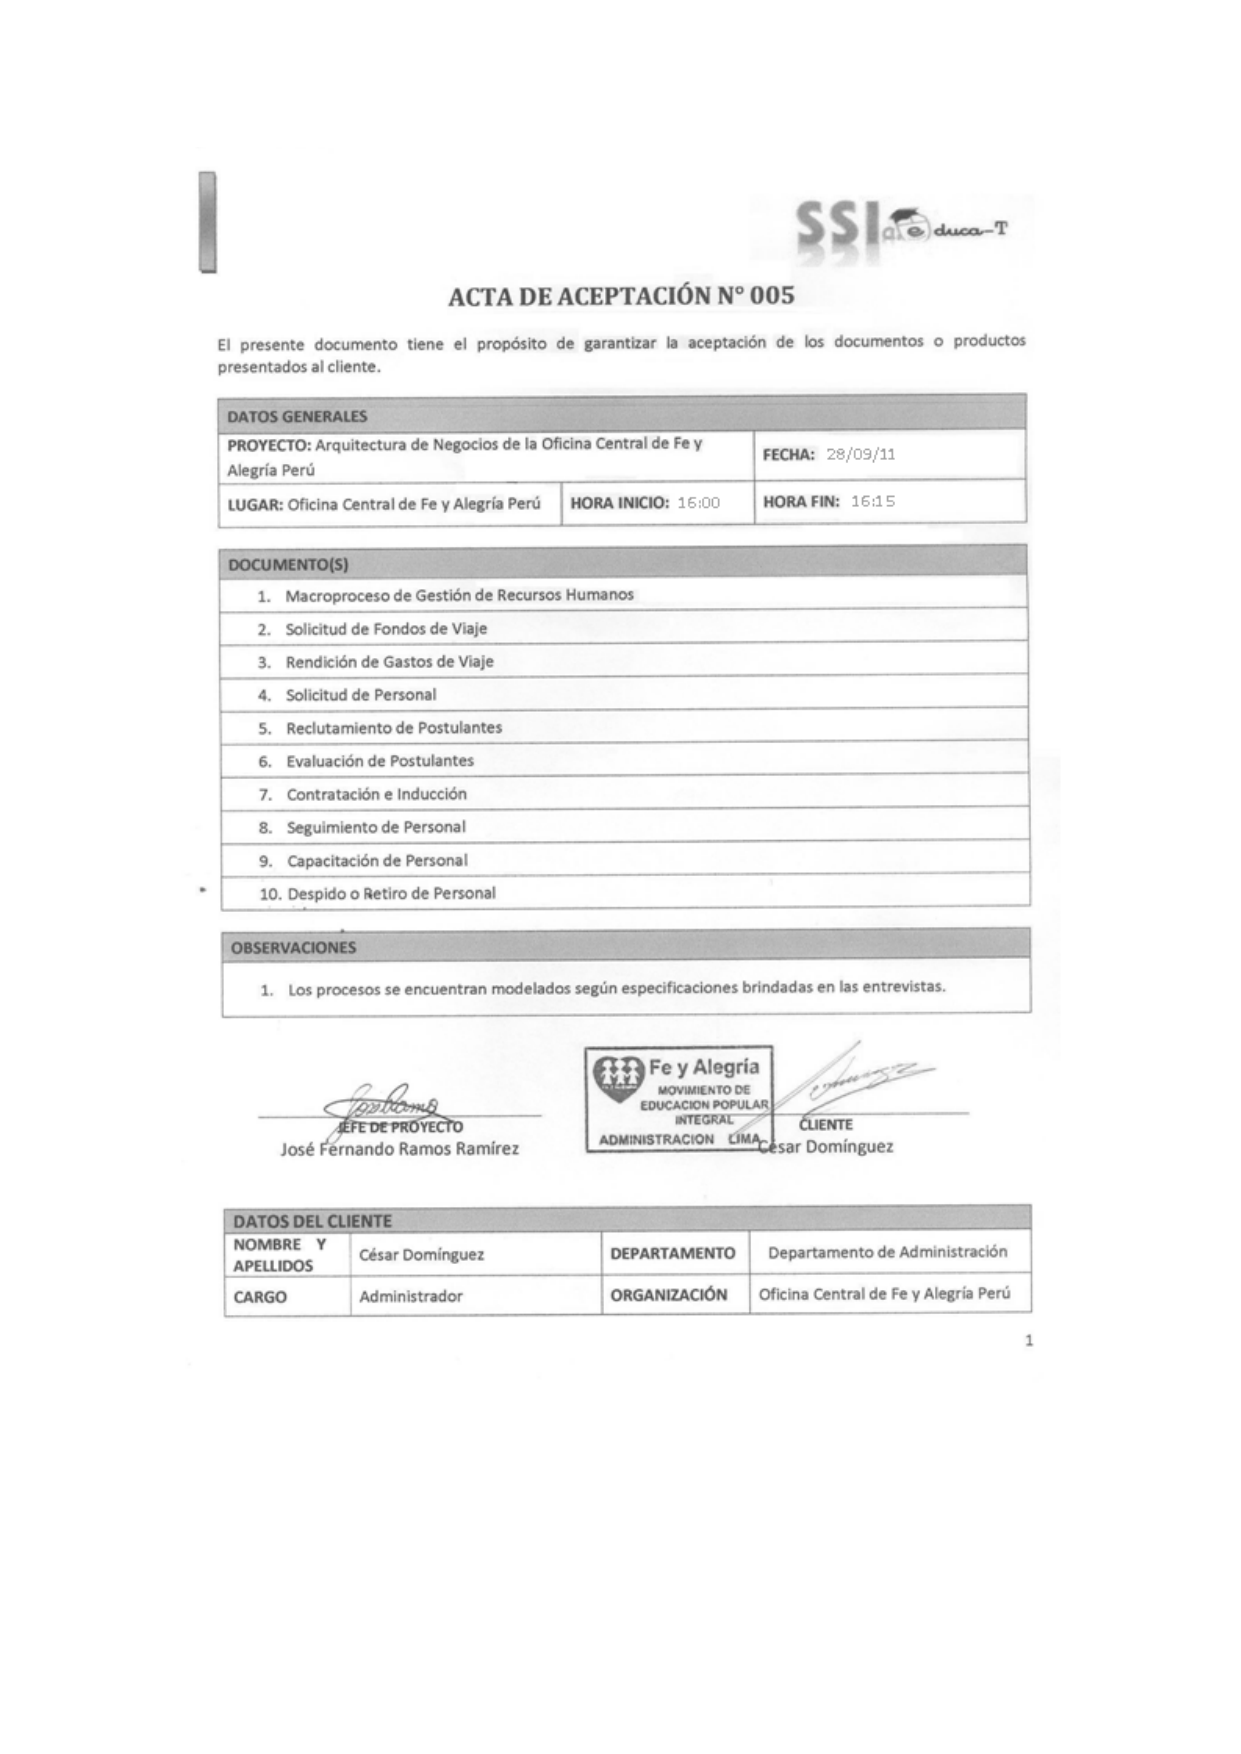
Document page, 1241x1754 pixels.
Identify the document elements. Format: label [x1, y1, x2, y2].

picture [177, 147, 1067, 1386]
